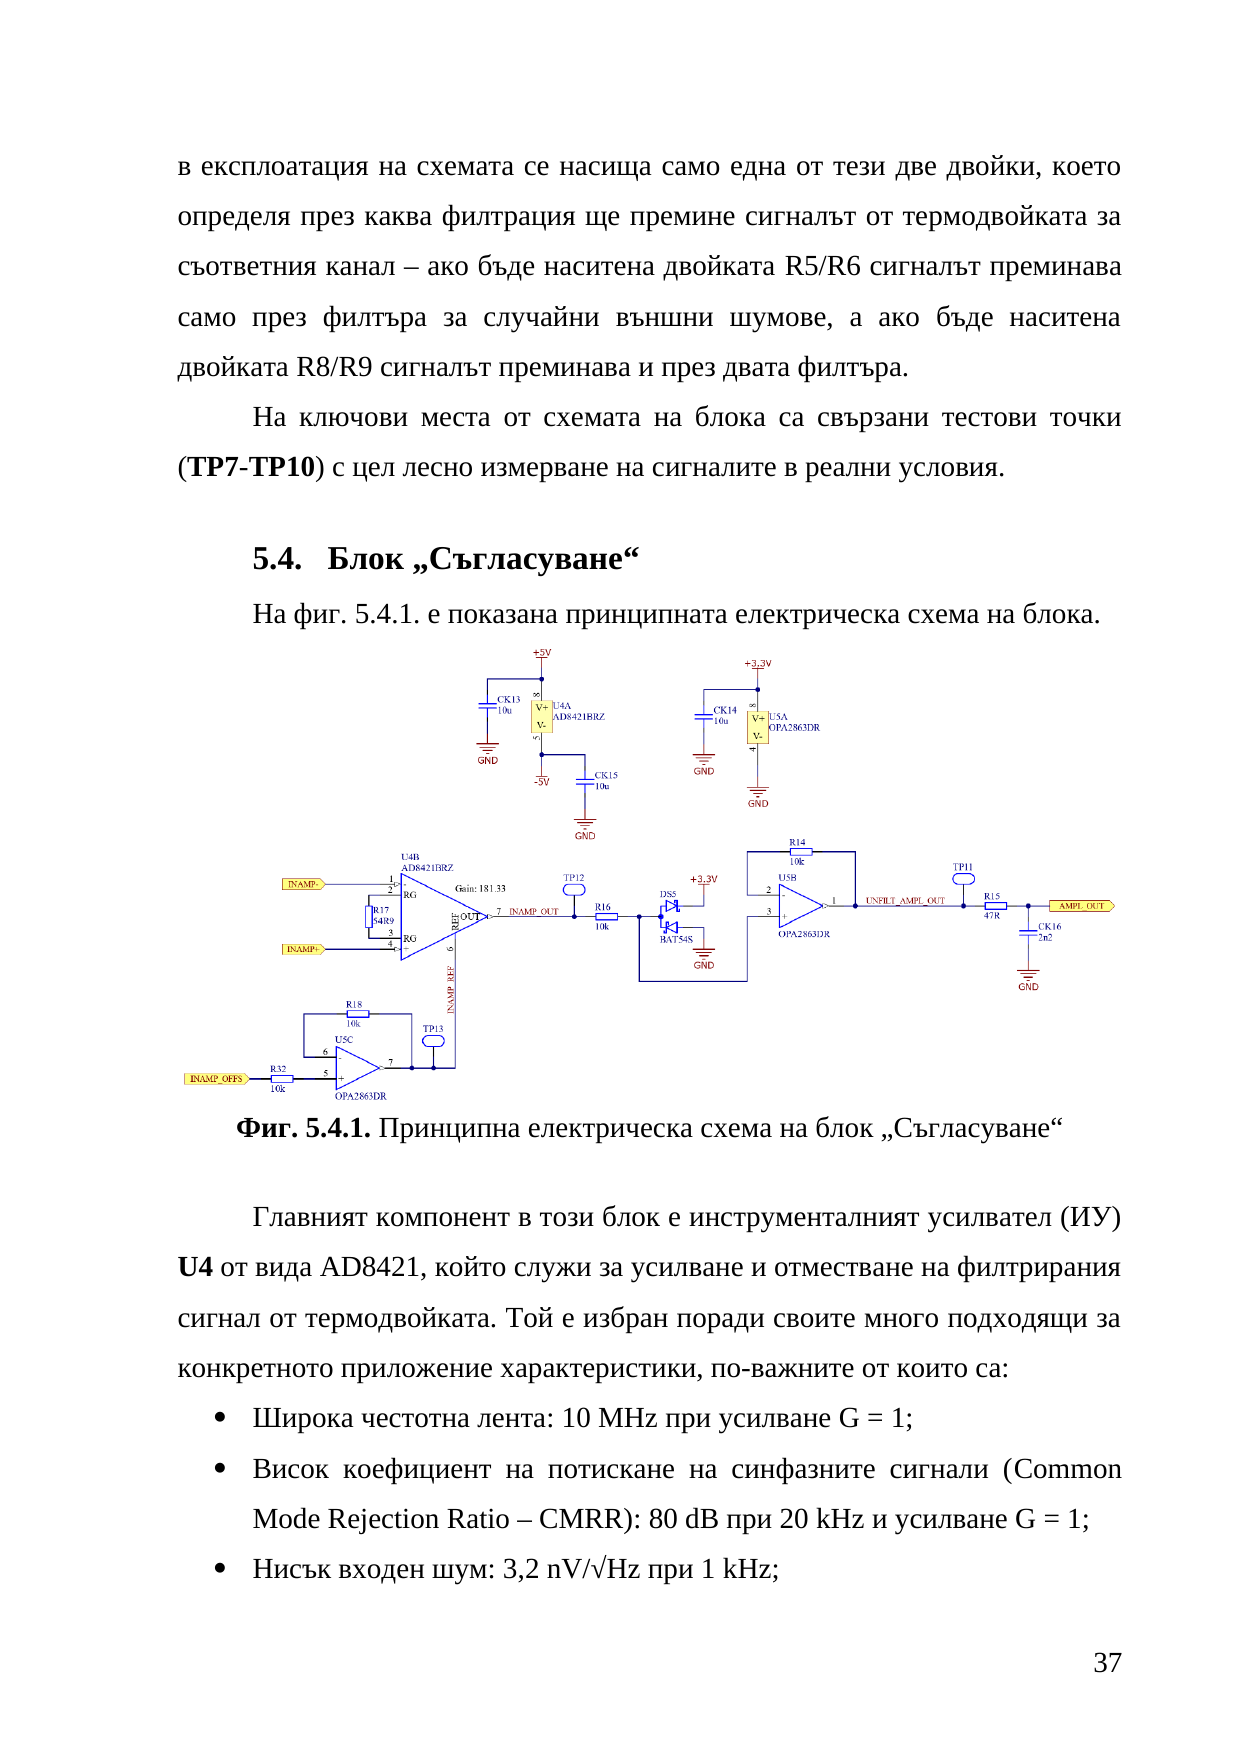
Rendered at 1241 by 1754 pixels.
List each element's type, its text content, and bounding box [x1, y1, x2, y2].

subtitle Блок „Съгласуване“ [215, 538, 1122, 577]
picture [178, 646, 1122, 1106]
list Висок коефициент на потискане на синфазните сигнали (Common Mode Rejection Ratio – CMRR): 80 dB при 20 kHz и усилване G = 1; [215, 1451, 1122, 1535]
list Нисък входен шум: 3,2 nV/√Hz при 1 kHz; [215, 1551, 1122, 1585]
text На фиг. 5.4.1. е показана принципната електрическа схема на блока. [177, 596, 1122, 629]
text На ключови места от схемата на блока са свързани тестови точки (TP7-TP10) с цел лесно измерване на сигналите в реални условия. [177, 399, 1122, 483]
text Фиг. 5.4.1. Принципна електрическа схема на блок „Съгласуване“ [177, 1110, 1122, 1144]
text Главният компонент в този блок е инструменталният усилвател (ИУ) U4 от вида AD8421, който служи за усилване и отместване на филтрирания сигнал от термодвойката. Той е избран поради своите много подходящи за конкретното приложение характеристики, по-важните от които са: [177, 1199, 1122, 1383]
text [177, 148, 1122, 382]
list Широка честотна лента: 10 MHz при усилване G = 1; [215, 1400, 1122, 1434]
